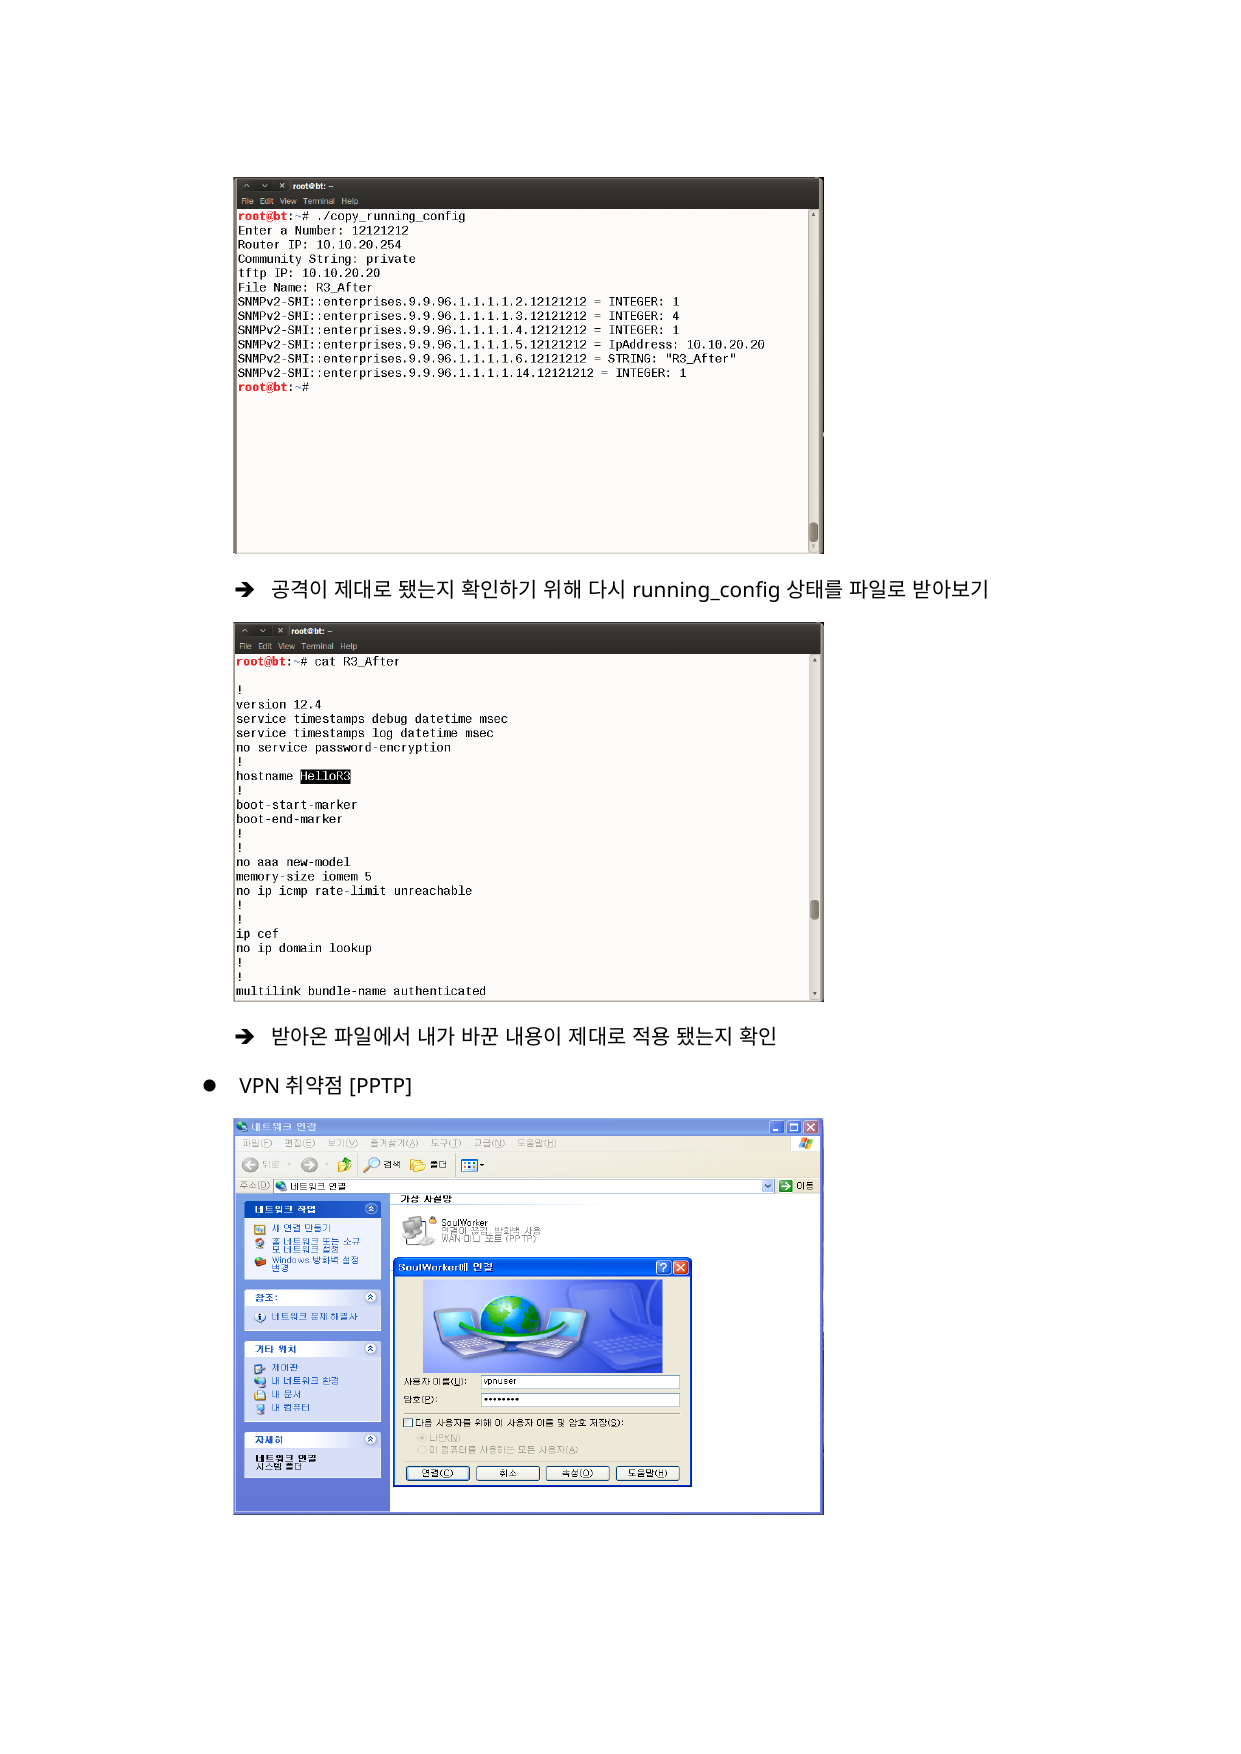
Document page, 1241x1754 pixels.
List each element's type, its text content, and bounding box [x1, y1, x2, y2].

picture [233, 622, 824, 1002]
list 받아온 파일에서 내가 바꾼 내용이 제대로 적용 됐는지 확인 [234, 1020, 1090, 1050]
list VPN 취약점 [PPTP] [202, 1069, 1090, 1100]
list 공격이 제대로 됐는지 확인하기 위해 다시 running_config 상태를 파일로 받아보기 [234, 573, 1090, 603]
picture [233, 1118, 824, 1515]
picture [233, 177, 824, 554]
